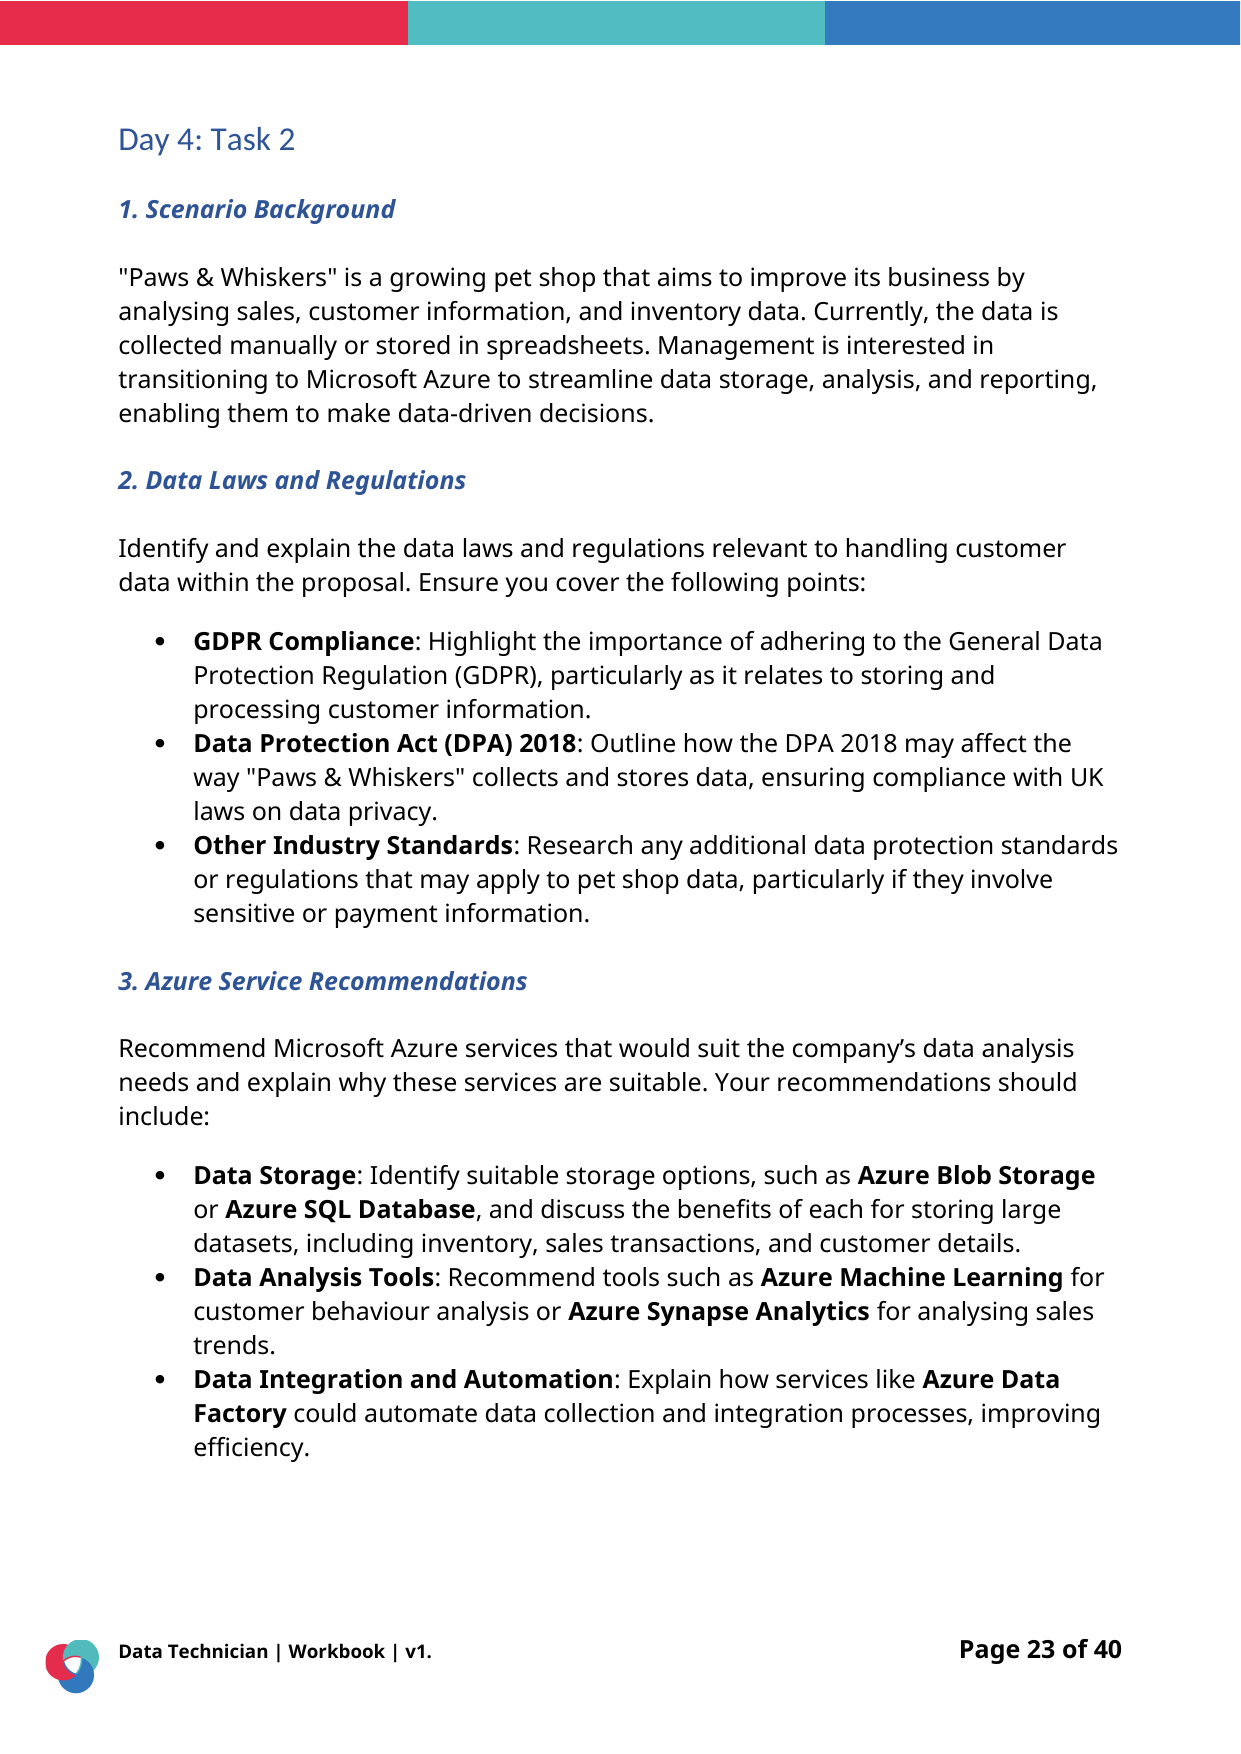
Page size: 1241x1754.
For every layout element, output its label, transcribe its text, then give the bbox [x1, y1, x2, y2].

text "Paws & Whiskers" is a growing pet shop that aims to improve its business by analysing sales, customer information, and inventory data. Currently, the data is collected manually or stored in spreadsheets. Management is interested in transitioning to Microsoft Azure to streamline data storage, analysis, and reporting, enabling them to make data-driven decisions. [118, 259, 1122, 430]
picture [45, 1640, 100, 1694]
list Data Storage: Identify suitable storage options, such as Azure Blob Storage or Azure SQL Database, and discuss the benefits of each for storing large datasets, including inventory, sales transactions, and customer details. [156, 1158, 1122, 1260]
text Identify and explain the data laws and regulations relevant to handling customer data within the proposal. Ensure you cover the following points: [118, 530, 1122, 598]
text Recommend Microsoft Azure services that would suit the company’s data analysis needs and explain why these services are suitable. Your recommendations should include: [118, 1030, 1122, 1133]
subtitle 1. Scenario Background [118, 192, 1122, 226]
list GDPR Compliance: Highlight the importance of adhering to the General Data Protection Regulation (GDPR), particularly as it relates to storing and processing customer information. [156, 623, 1122, 726]
subtitle 3. Azure Service Recommendations [118, 963, 1122, 997]
subtitle Day 4: Task 2 [118, 118, 1122, 159]
subtitle 2. Data Laws and Regulations [118, 463, 1122, 497]
list Data Integration and Automation: Explain how services like Azure Data Factory could automate data collection and integration processes, improving efficiency. [156, 1362, 1122, 1464]
list Data Analysis Tools: Recommend tools such as Azure Machine Learning for customer behaviour analysis or Azure Synapse Analytics for analysing sales trends. [156, 1260, 1122, 1362]
list Other Industry Standards: Research any additional data protection standards or regulations that may apply to pet shop data, particularly if they involve sensitive or payment information. [156, 828, 1122, 930]
list Data Protection Act (DPA) 2018: Outline how the DPA 2018 may affect the way "Paws & Whiskers" collects and stores data, ensuring compliance with UK laws on data privacy. [156, 726, 1122, 828]
